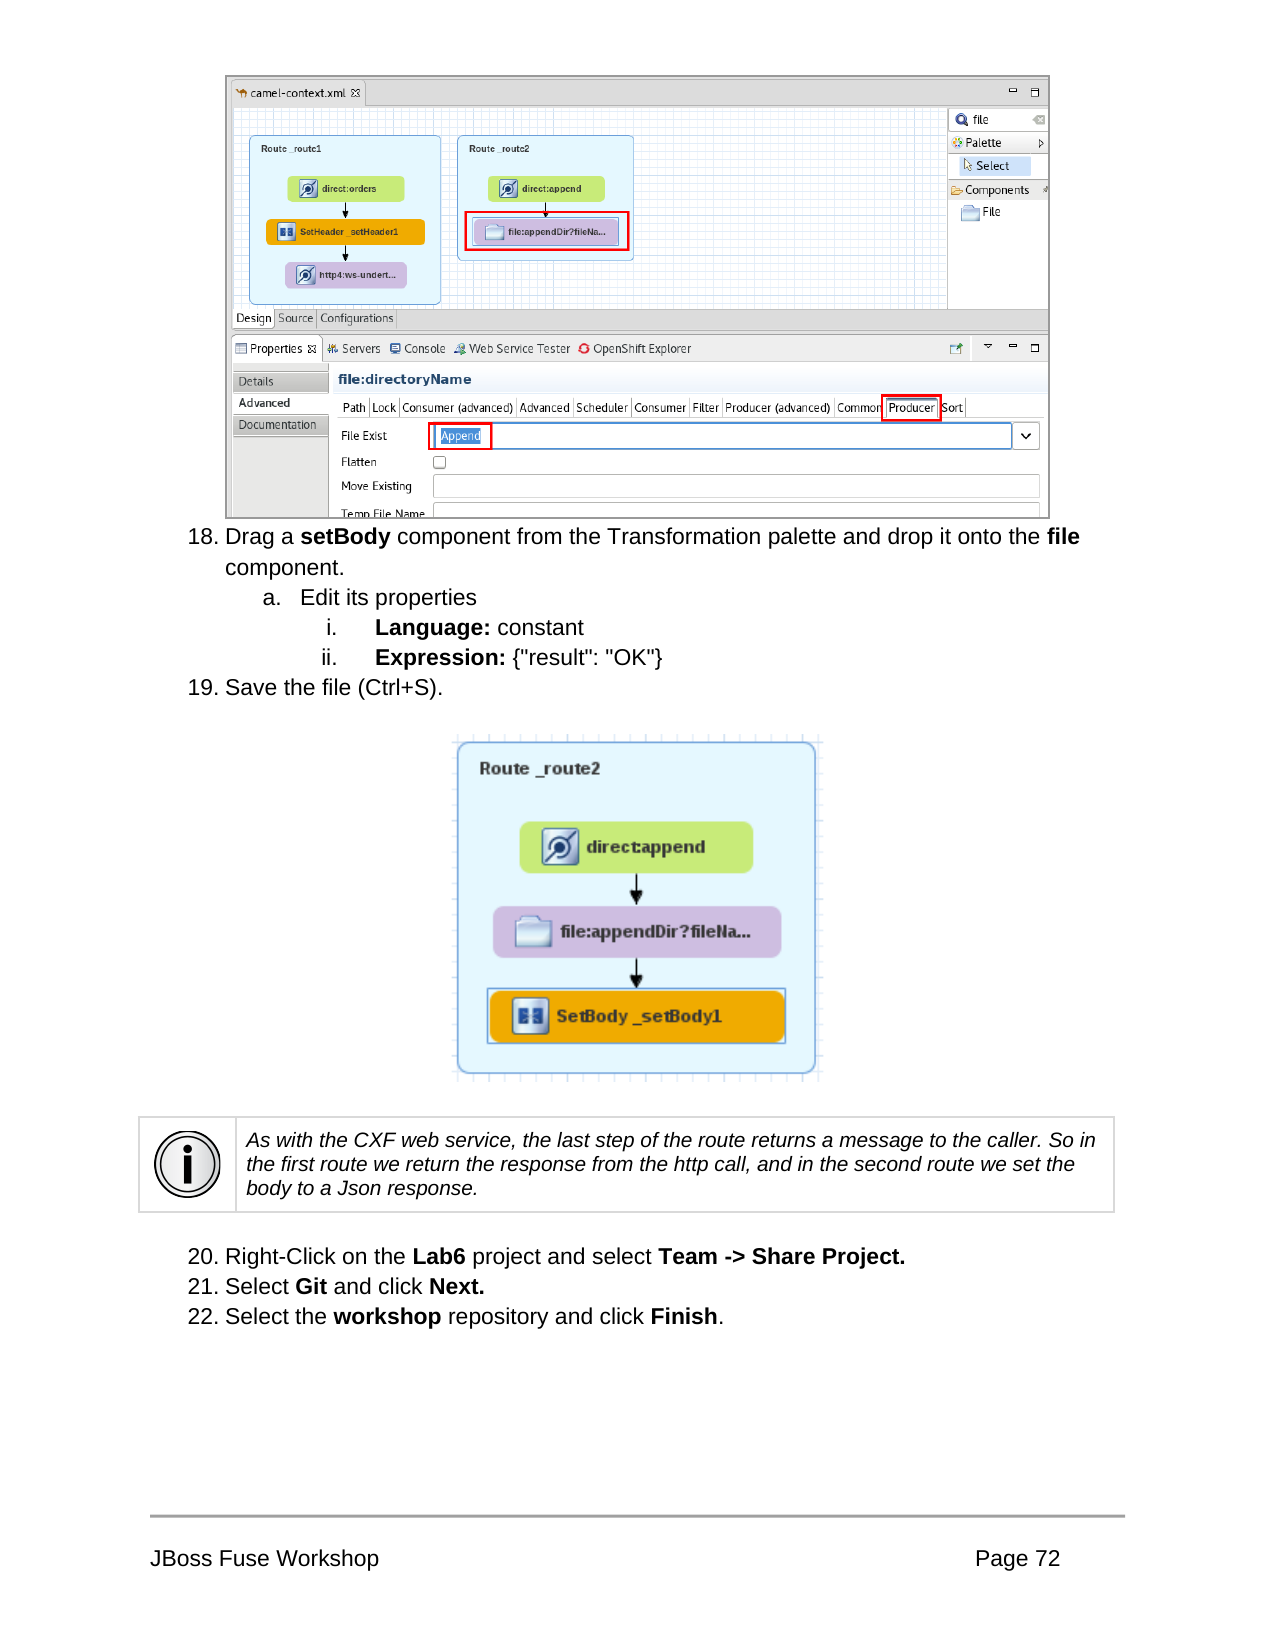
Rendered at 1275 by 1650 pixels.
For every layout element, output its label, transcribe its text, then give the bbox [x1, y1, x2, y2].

picture [154, 1131, 221, 1198]
picture [451, 734, 824, 1082]
list Select the workshop repository and click Finish. [187, 1303, 1125, 1329]
list Save the file (Ctrl+S). [187, 674, 1125, 701]
list Right-Click on the Lab6 project and select Team -> Share Project. [187, 1243, 1125, 1269]
list Expression: {"result": "OK"} [337, 644, 1125, 671]
list Drag a setBody component from the Transformation palette and drop it onto the file component. [187, 523, 1125, 580]
table_header As with the CXF web service, the last step of the route returns a message to the caller. So in the first route we return the response from the http call, and in the second route we set the body to a Json response. [237, 1118, 1113, 1211]
list Language: constant [337, 614, 1125, 640]
table_header [140, 1118, 235, 1211]
picture [227, 77, 1048, 517]
list Edit its properties [262, 584, 1125, 610]
list Select Git and click Next. [187, 1273, 1125, 1299]
